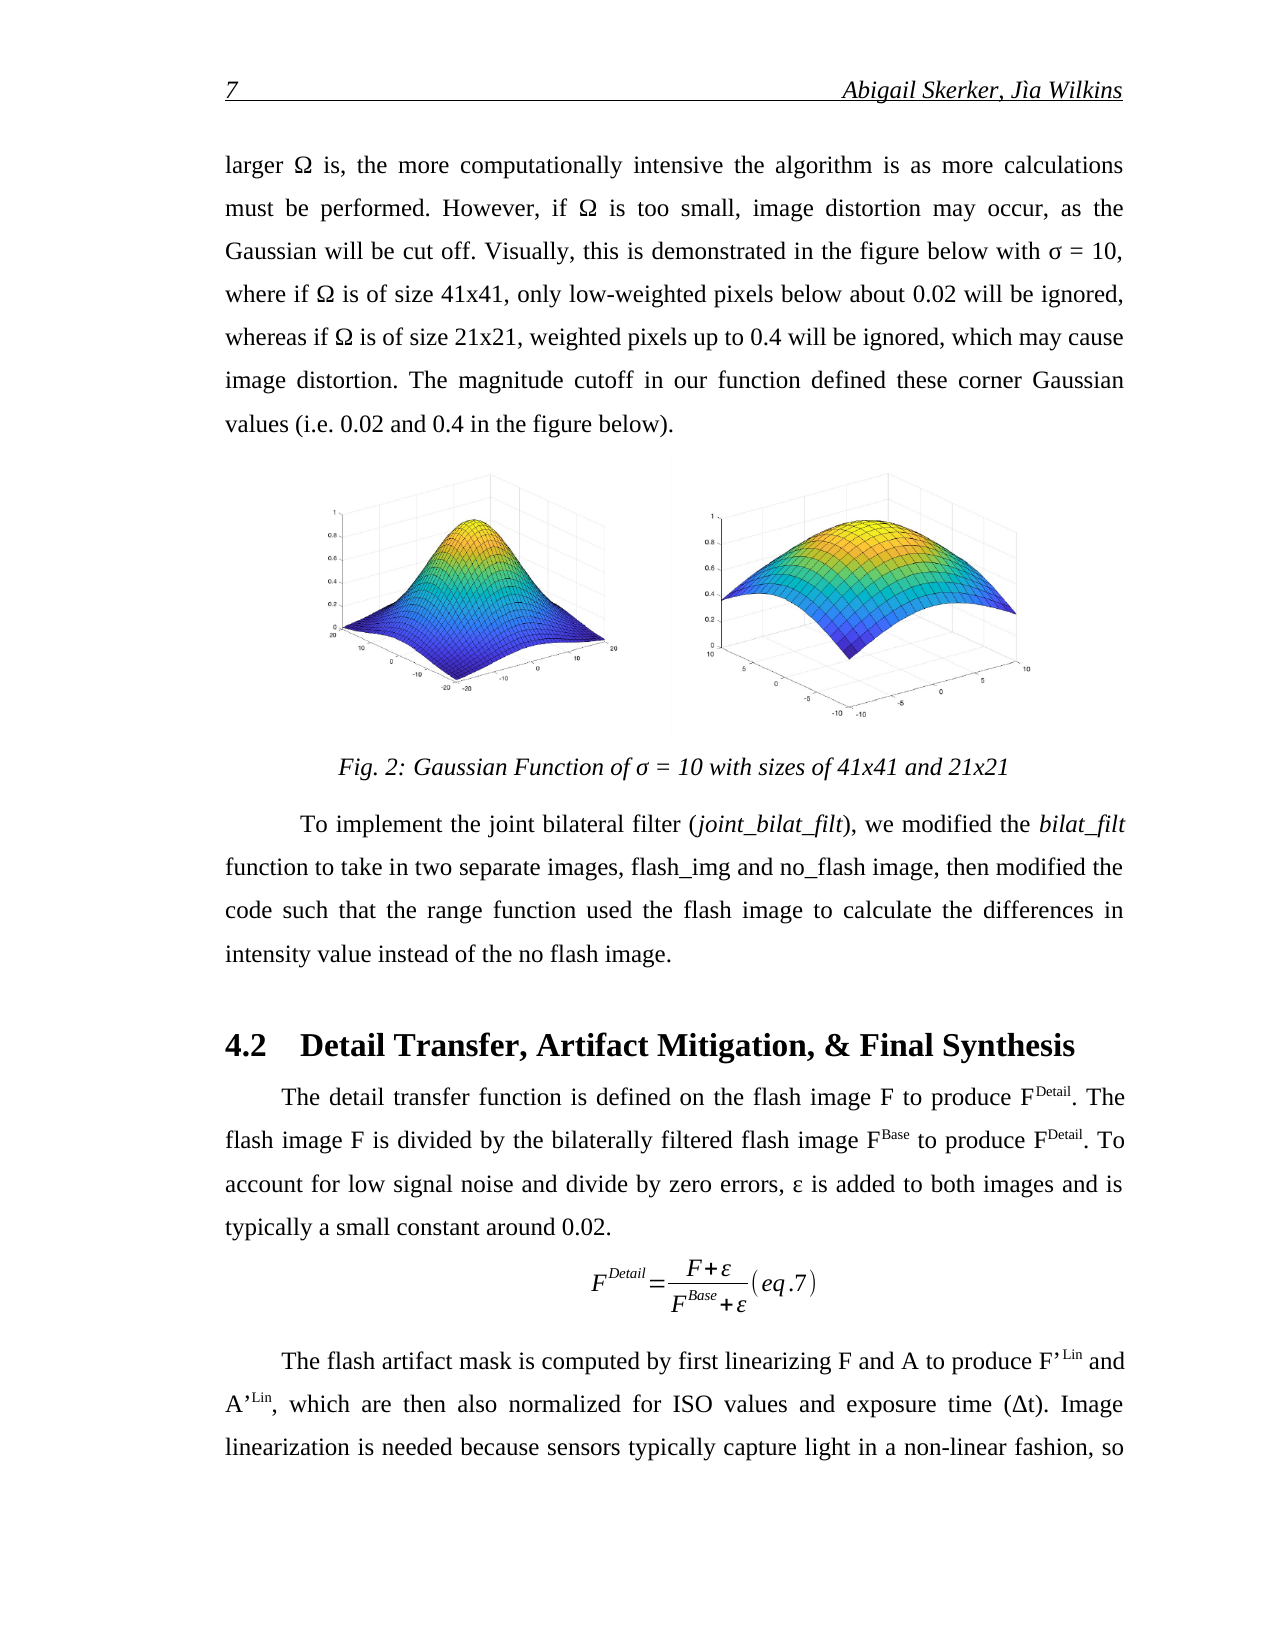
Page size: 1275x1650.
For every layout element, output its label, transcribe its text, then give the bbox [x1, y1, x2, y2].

text 4.2 Detail Transfer, Artifact Mitigation, & Final Synthesis [225, 1025, 1125, 1063]
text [225, 150, 1125, 437]
text The detail transfer function is defined on the flash image F to produce FDetail. The flash image F is divided by the bilaterally filtered flash image FBase to produce FDetail. To account for low signal noise and divide by zero errors, ε is added to both images and is typically a small constant around 0.02. [225, 1082, 1125, 1241]
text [225, 1346, 1125, 1461]
text Fig. 2: Gaussian Function of σ = 10 with sizes of 41x41 and 21x21 [225, 752, 1125, 781]
picture [298, 451, 1052, 738]
text To implement the joint bilateral filter (joint_bilat_filt), we modified the bilat_filt function to take in two separate images, flash_img and no_flash image, then modified the code such that the range function used the flash image to calculate the differences in intensity value instead of the no flash image. [225, 809, 1125, 967]
